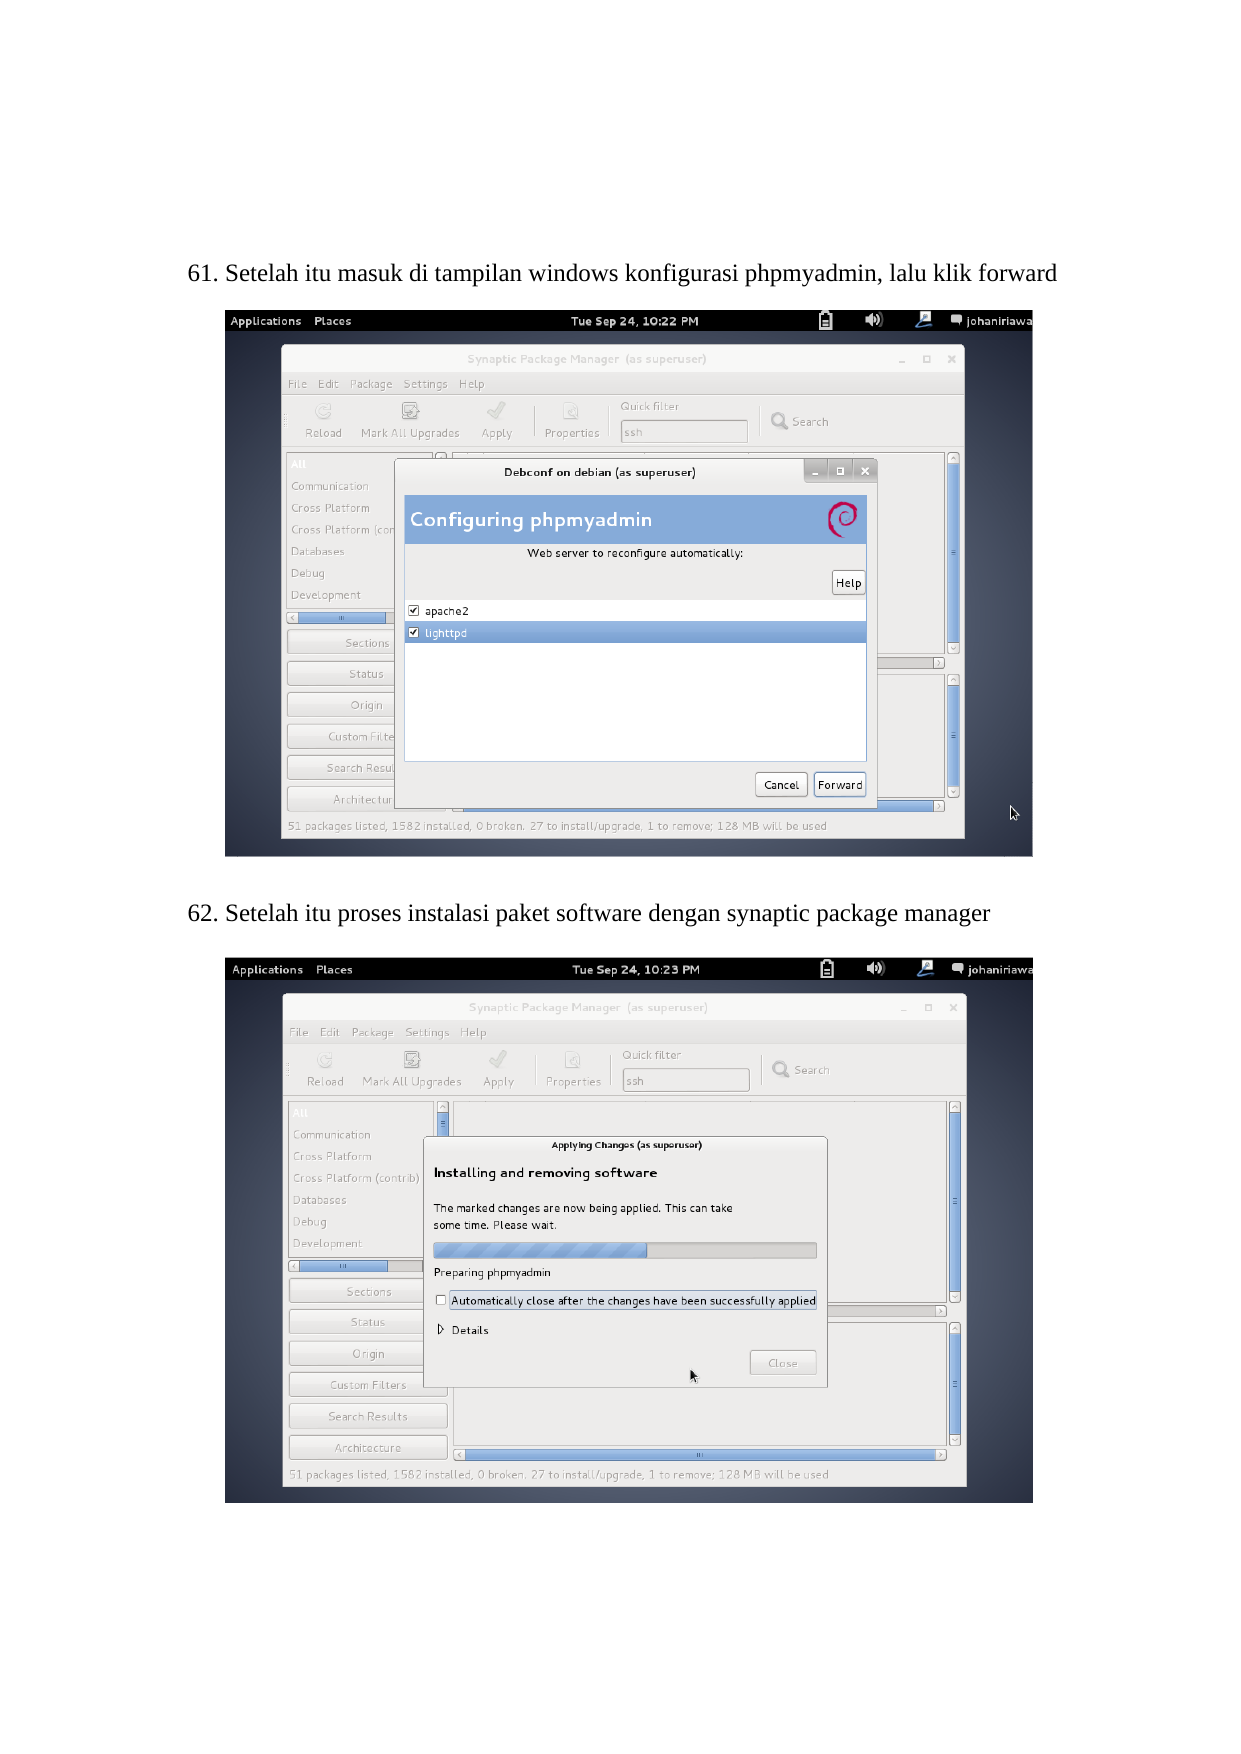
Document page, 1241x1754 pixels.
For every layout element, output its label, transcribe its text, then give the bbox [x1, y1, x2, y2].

picture [225, 957, 1033, 1503]
list Setelah itu proses instalasi paket software dengan synaptic package manager [187, 898, 1090, 926]
list Setelah itu masuk di tampilan windows konfigurasi phpmyadmin, lalu klik forward [187, 258, 1090, 286]
picture [225, 310, 1033, 857]
